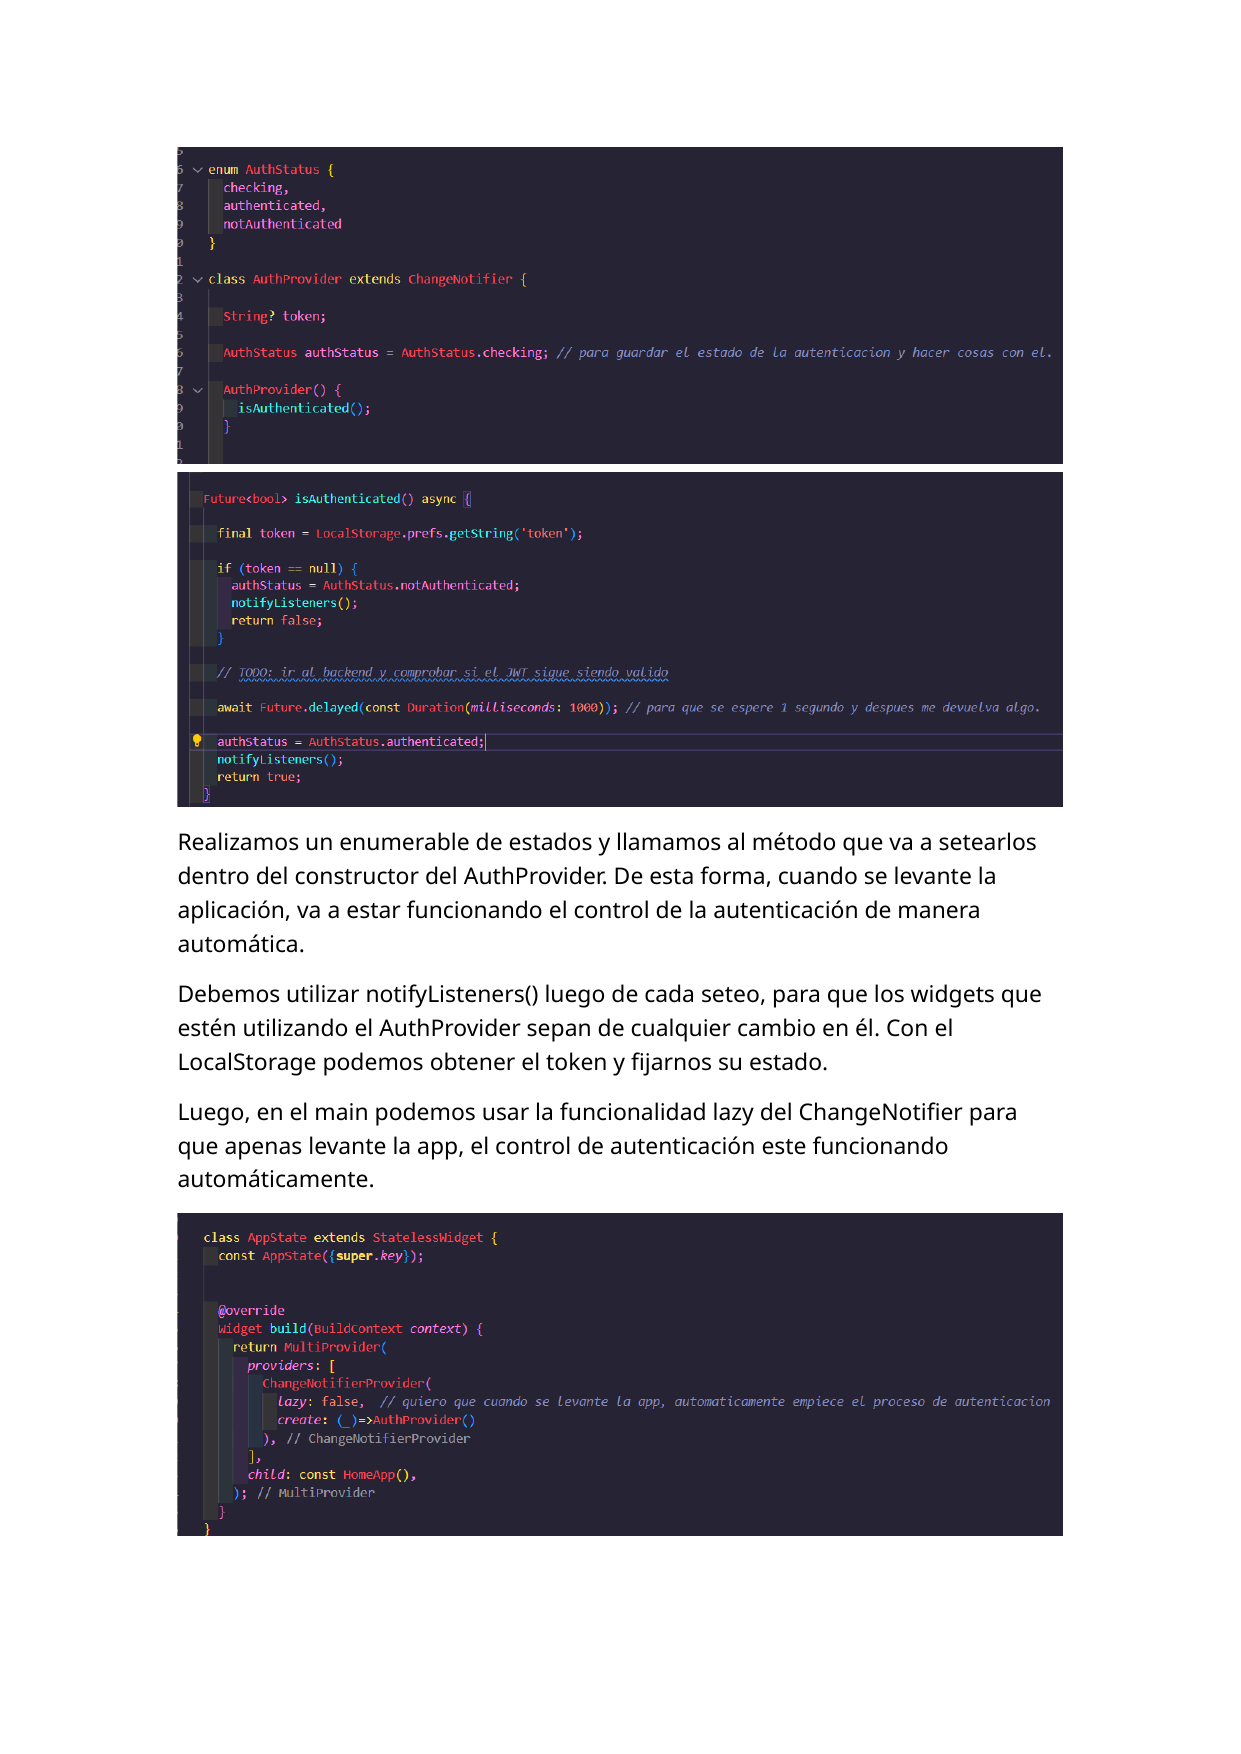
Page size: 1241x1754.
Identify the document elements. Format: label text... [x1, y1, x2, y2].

text Debemos utilizar notifyListeners() luego de cada seteo, para que los widgets que estén utilizando el AuthProvider sepan de cualquier cambio en él. Con el LocalStorage podemos obtener el token y fijarnos su estado. [177, 978, 1063, 1077]
picture [177, 147, 1063, 464]
text Realizamos un enumerable de estados y llamamos al método que va a setearlos dentro del constructor del AuthProvider. De esta forma, cuando se levante la aplicación, va a estar funcionando el control de la autenticación de manera automática. [177, 826, 1063, 959]
text Luego, en el main podemos usar la funcionalidad lazy del ChangeNotifier para que apenas levante la app, el control de autenticación este funcionando automáticamente. [177, 1096, 1063, 1194]
picture [177, 472, 1063, 807]
picture [177, 1213, 1063, 1536]
